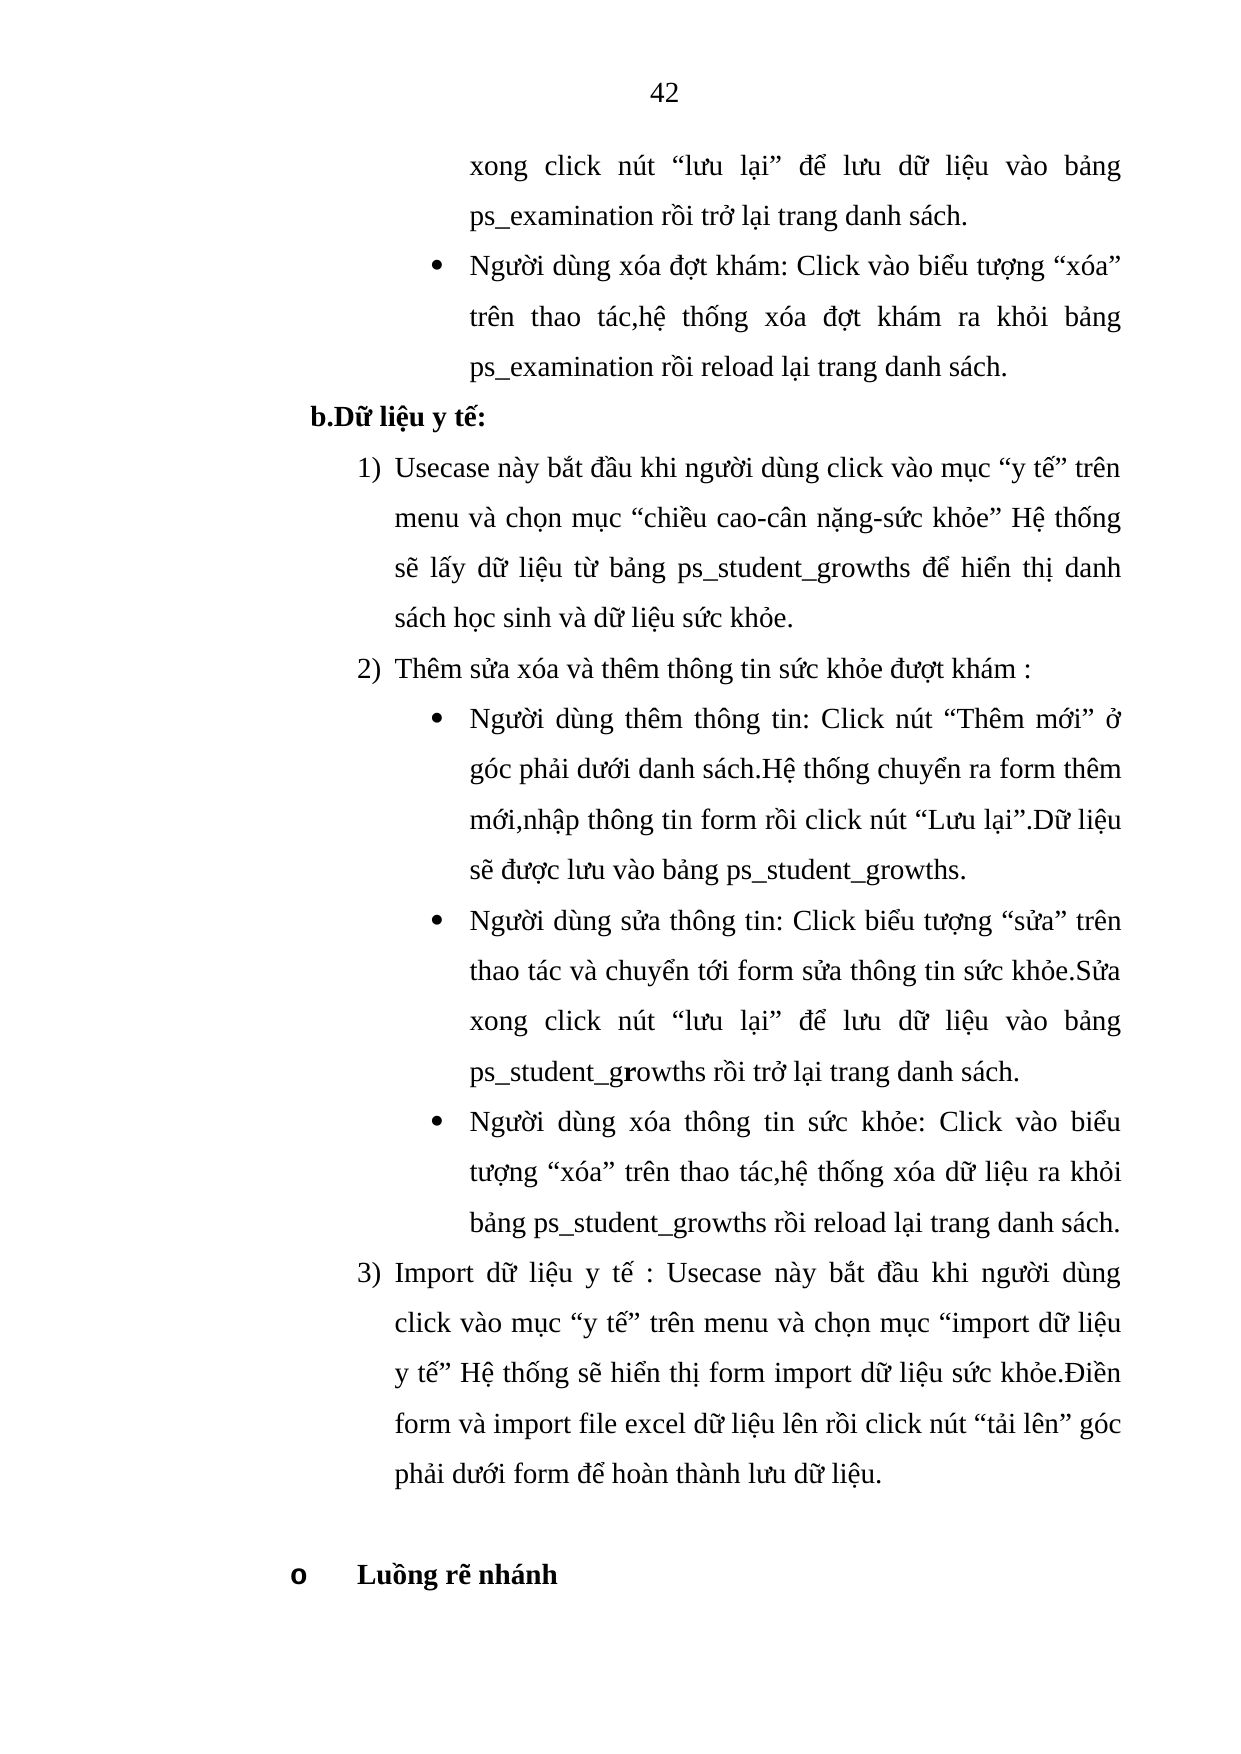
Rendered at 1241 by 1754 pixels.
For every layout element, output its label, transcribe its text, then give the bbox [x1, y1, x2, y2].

list Import dữ liệu y tế : Usecase này bắt đầu khi người dùng click vào mục “y tế” trên menu và chọn mục “import dữ liệu y tế” Hệ thống sẽ hiển thị form import dữ liệu sức khỏe.Điền form và import file excel dữ liệu lên rồi click nút “tải lên” góc phải dưới form để hoàn thành lưu dữ liệu. [357, 1255, 1122, 1490]
list Usecase này bắt đầu khi người dùng click vào mục “y tế” trên menu và chọn mục “chiều cao-cân nặng-sức khỏe” Hệ thống sẽ lấy dữ liệu từ bảng ps_student_growths để hiển thị danh sách học sinh và dữ liệu sức khỏe. [357, 450, 1122, 634]
list Người dùng xóa thông tin sức khỏe: Click vào biểu tượng “xóa” trên thao tác,hệ thống xóa dữ liệu ra khỏi bảng ps_student_growths rồi reload lại trang danh sách. [432, 1104, 1122, 1238]
list Luồng rẽ nhánh [290, 1557, 1122, 1593]
list Thêm sửa xóa và thêm thông tin sức khỏe đượt khám : [357, 651, 1122, 684]
list Người dùng sửa thông tin: Click biểu tượng “sửa” trên thao tác và chuyển tới form sửa thông tin sức khỏe.Sửa xong click nút “lưu lại” để lưu dữ liệu vào bảng ps_student_growths rồi trở lại trang danh sách. [432, 903, 1122, 1087]
list b.Dữ liệu y tế: [310, 399, 1122, 433]
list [432, 148, 1122, 232]
list Người dùng xóa đợt khám: Click vào biểu tượng “xóa” trên thao tác,hệ thống xóa đợt khám ra khỏi bảng ps_examination rồi reload lại trang danh sách. [432, 248, 1122, 383]
list Người dùng thêm thông tin: Click nút “Thêm mới” ở góc phải dưới danh sách.Hệ thống chuyển ra form thêm mới,nhập thông tin form rồi click nút “Lưu lại”.Dữ liệu sẽ được lưu vào bảng ps_student_growths. [432, 701, 1122, 886]
